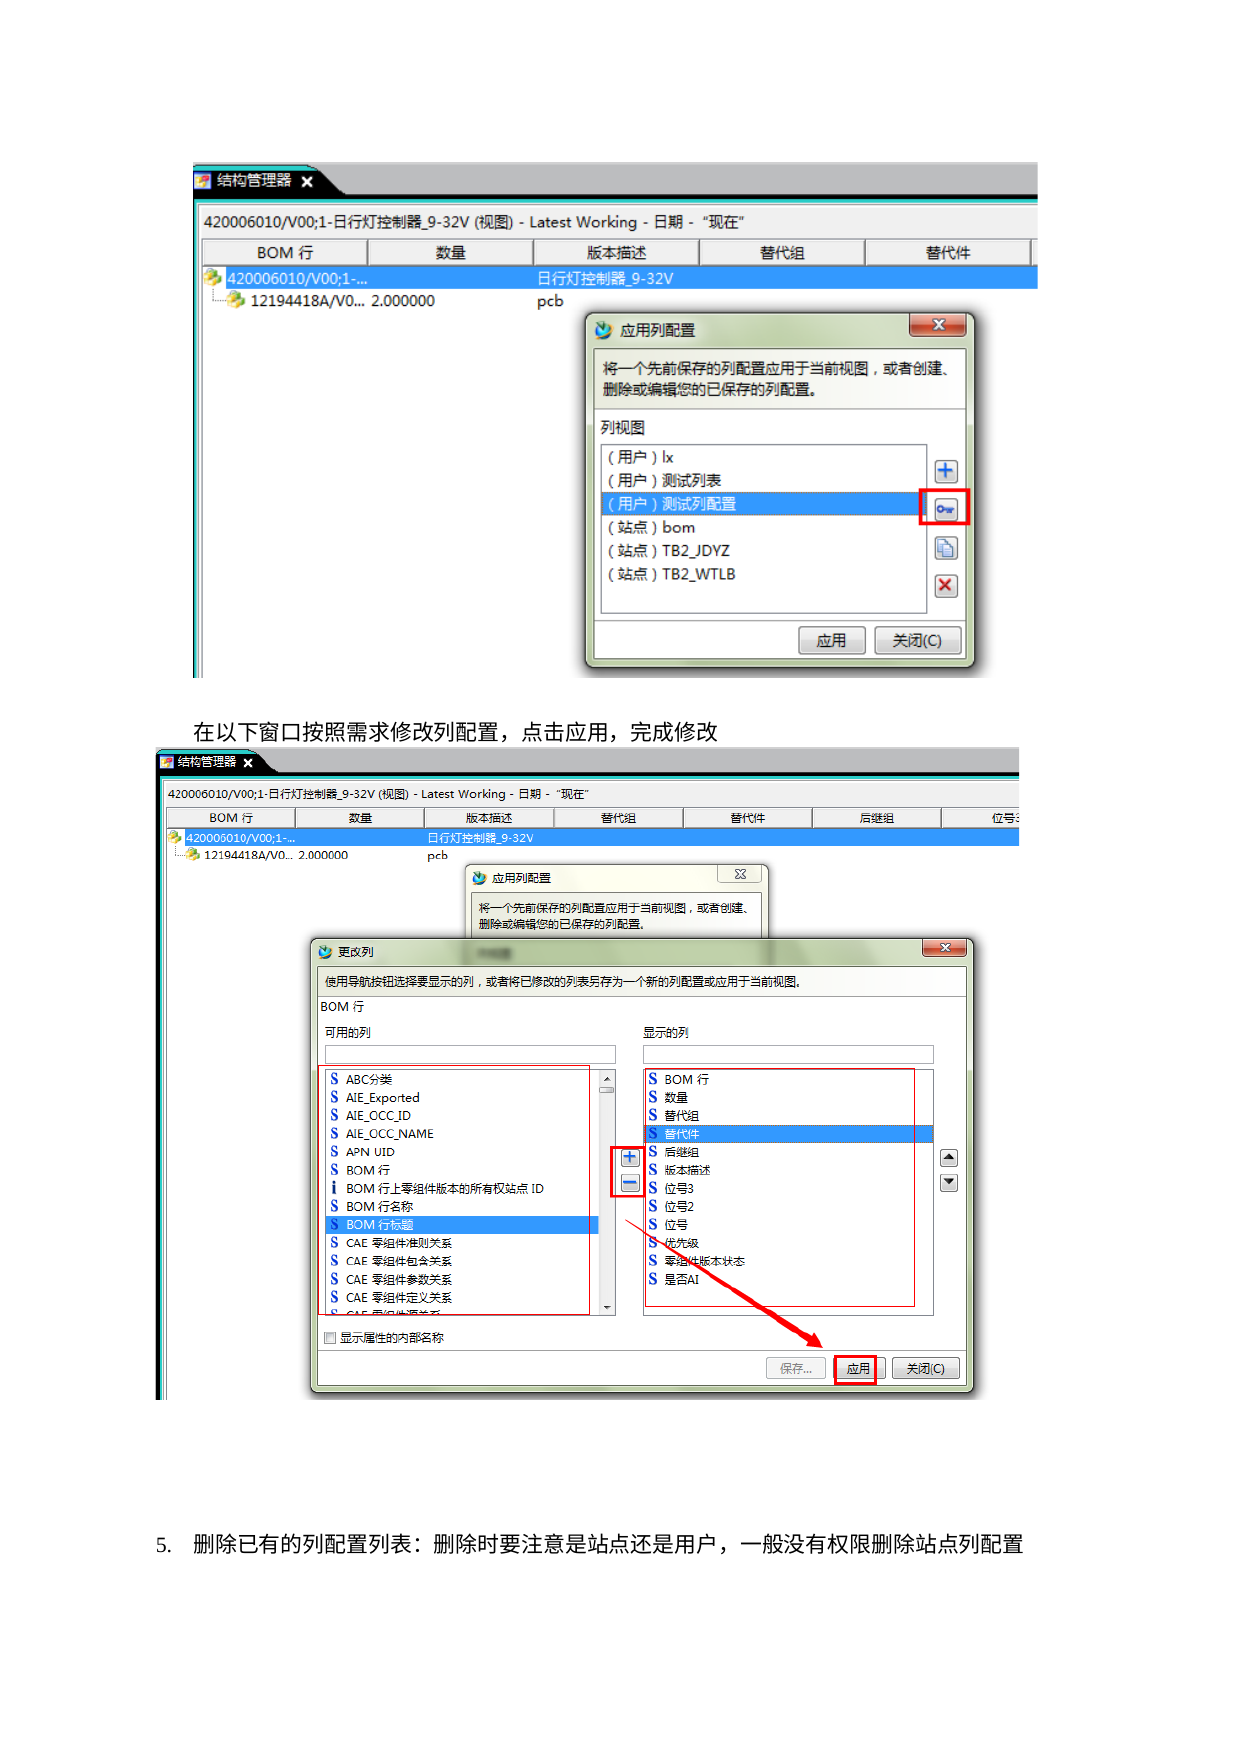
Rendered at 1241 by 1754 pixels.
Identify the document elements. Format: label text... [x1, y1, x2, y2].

list 在以下窗口按照需求修改列配置，点击应用，完成修改 [193, 714, 1137, 747]
picture [155, 747, 1020, 1400]
picture [193, 162, 1038, 678]
list 删除已有的列配置列表：删除时要注意是站点还是用户，一般没有权限删除站点列配置 [156, 1527, 1137, 1559]
